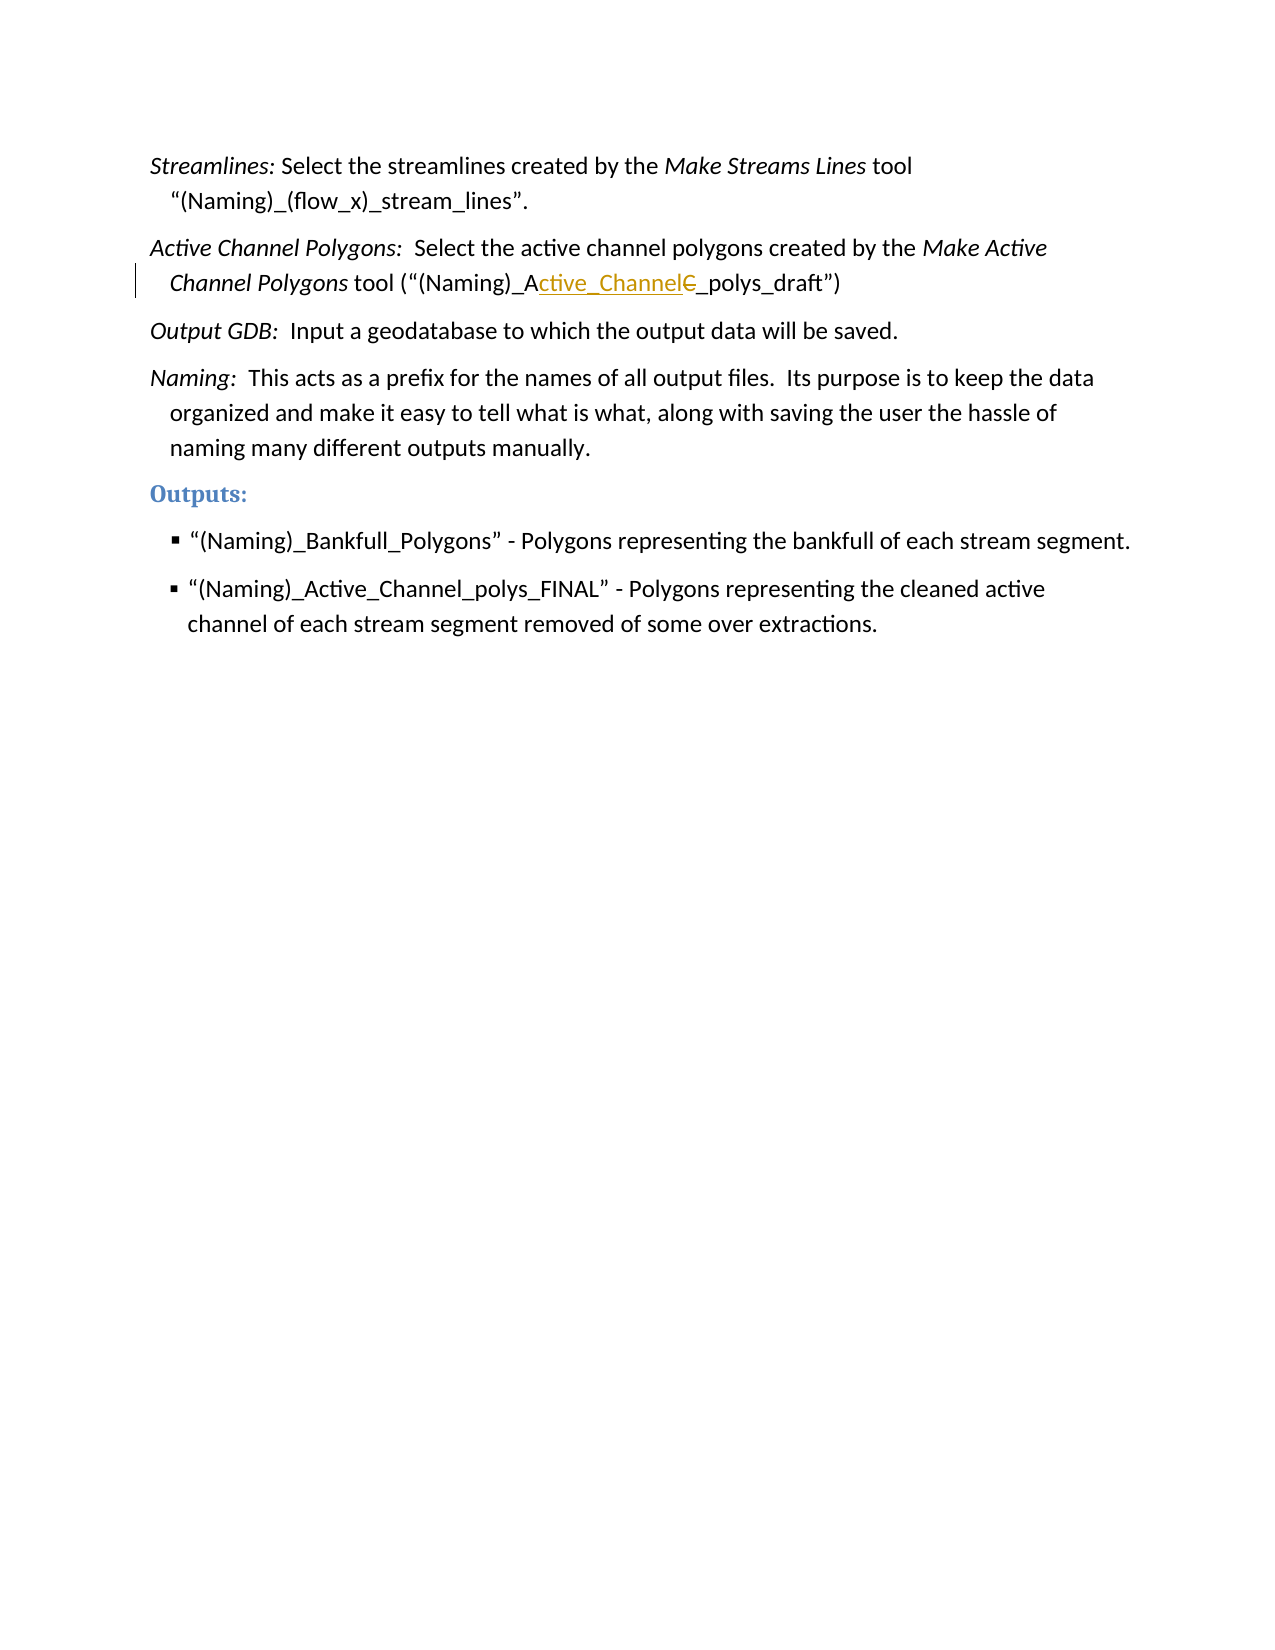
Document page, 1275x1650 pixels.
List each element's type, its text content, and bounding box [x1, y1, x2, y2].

list “(Naming)_Bankfull_Polygons” - Polygons representing the bankfull of each stream segment. [169, 526, 1134, 556]
text Active Channel Polygons: Select the active channel polygons created by the Make Active Channel Polygons tool (“(Naming)_A_polys_draft”) [150, 232, 1125, 298]
list “(Naming)_Active_Channel_polys_FINAL” - Polygons representing the cleaned active channel of each stream segment removed of some over extractions. [169, 573, 1125, 638]
text Output GDB: Input a geodatabase to which the output data will be saved. [150, 315, 1125, 346]
text Outputs: [150, 480, 1125, 509]
text Streamlines: Select the streamlines created by the Make Streams Lines tool “(Naming)_(flow_x)_stream_lines”. [150, 150, 1125, 216]
text Naming: This acts as a prefix for the names of all output files. Its purpose is to keep the data organized and make it easy to tell what is what, along with saving the user the hassle of naming many different outputs manually. [150, 362, 1125, 463]
